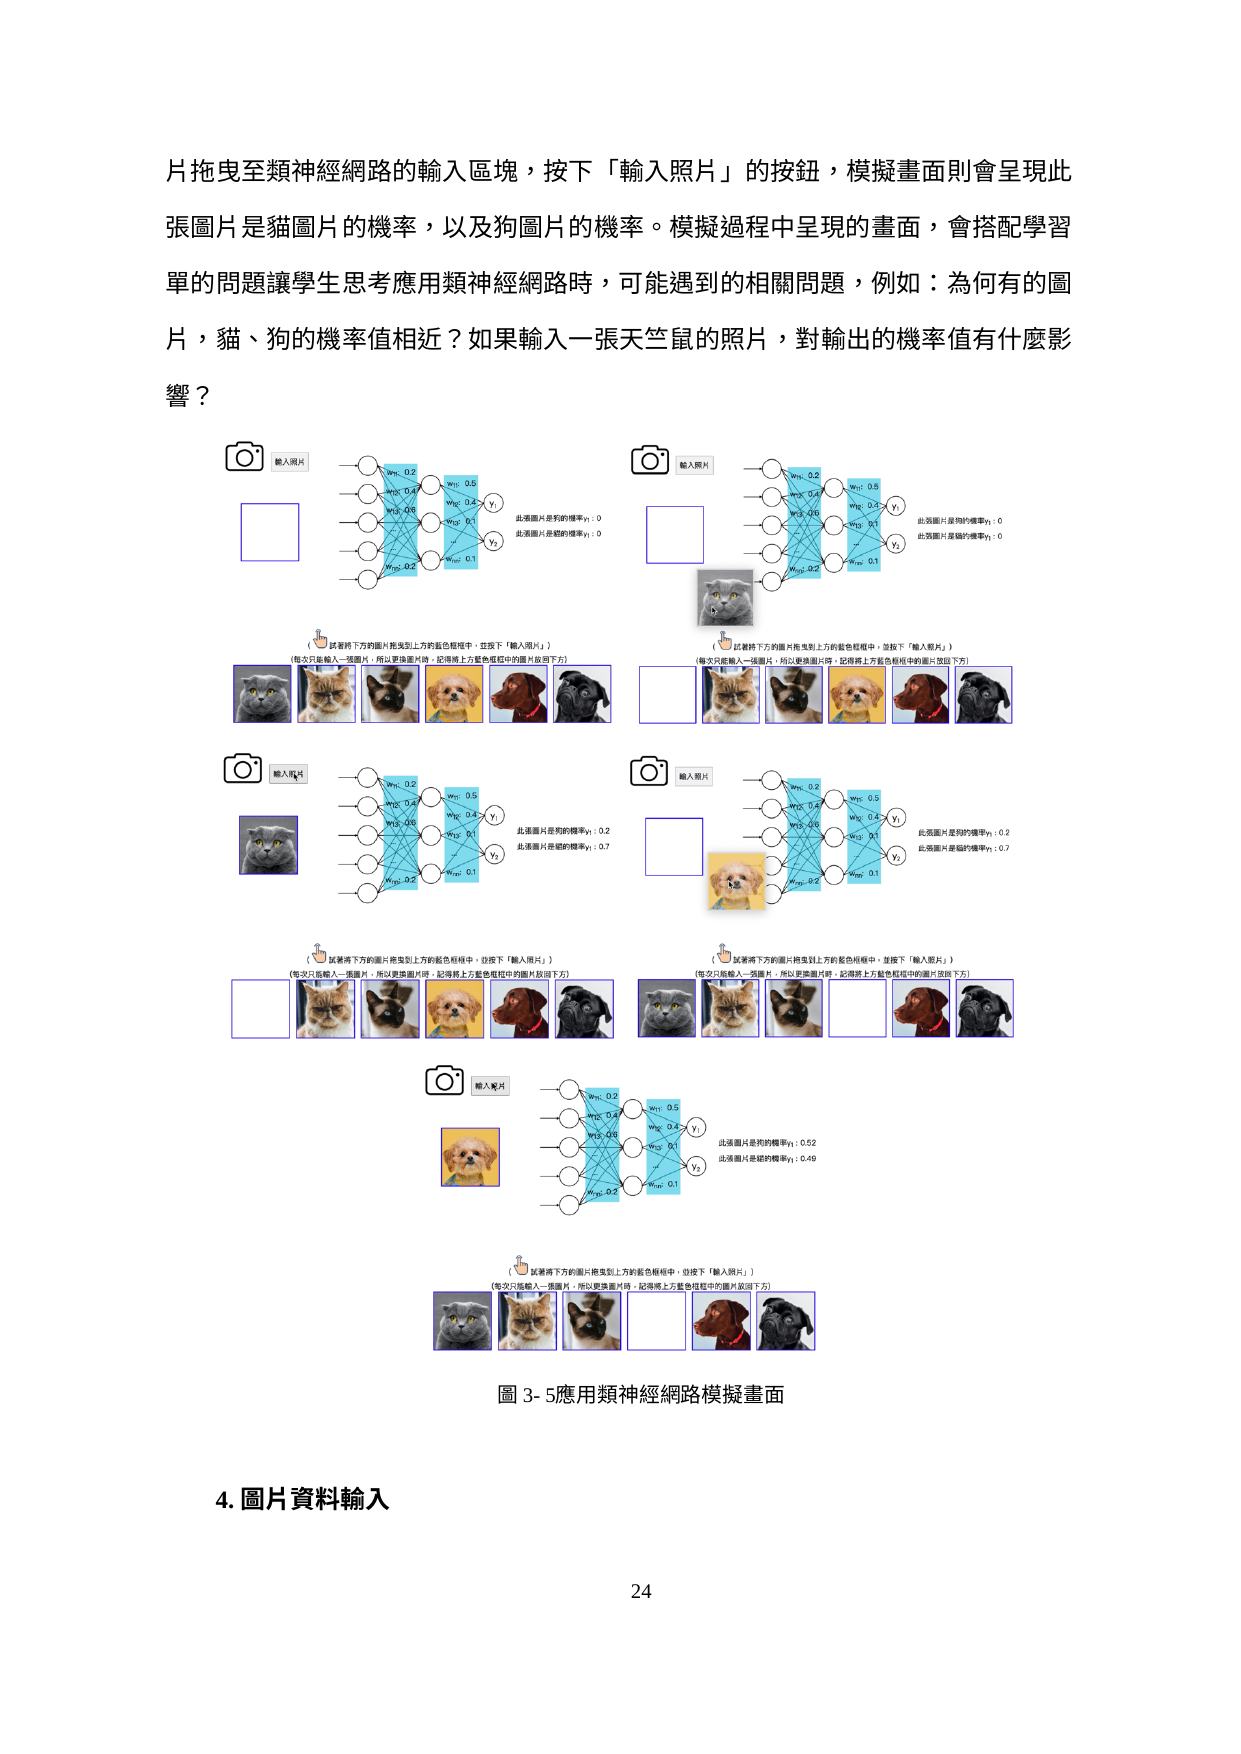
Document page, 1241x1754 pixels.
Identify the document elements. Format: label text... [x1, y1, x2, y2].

text 4. 圖片資料輸入 [165, 1479, 1075, 1516]
text 圖 3- 5應用類神經網路模擬畫面 [165, 1374, 1075, 1412]
picture [416, 1060, 824, 1356]
picture [216, 747, 1024, 1044]
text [165, 151, 1075, 413]
picture [215, 433, 1025, 729]
